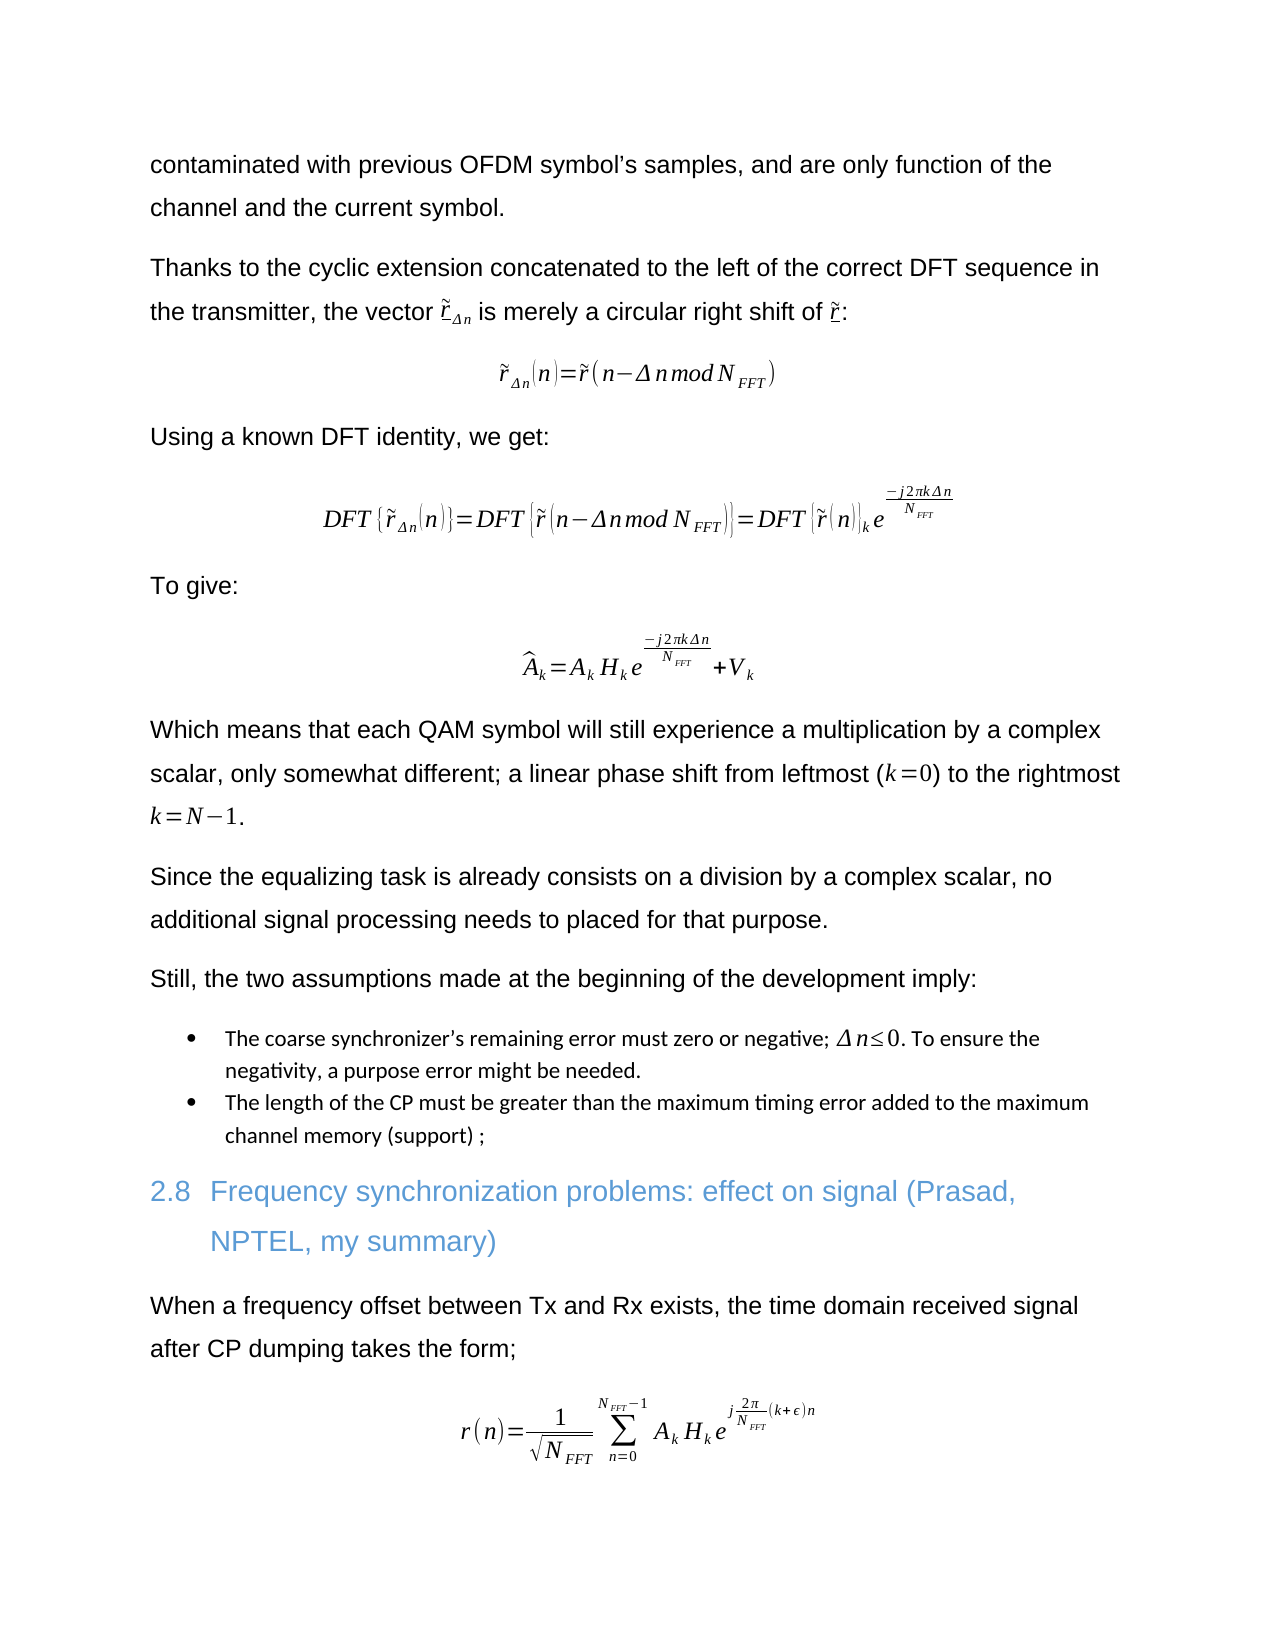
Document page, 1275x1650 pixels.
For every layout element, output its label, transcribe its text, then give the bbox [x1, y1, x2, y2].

text Which means that each QAM symbol will still experience a multiplication by a complex scalar, only somewhat different; a linear phase shift from leftmost () to the rightmost . [150, 715, 1125, 830]
text Still, the two assumptions made at the beginning of the development imply: [150, 964, 1125, 993]
text To give: [150, 571, 1125, 599]
text Since the equalizing task is already consists on a division by a complex scalar, no additional signal processing needs to placed for that purpose. [150, 861, 1125, 933]
text When a frequency offset between Tx and Rx exists, the time domain received signal after CP dumping takes the form; [150, 1291, 1125, 1363]
list The coarse synchronizer’s remaining error must zero or negative; . To ensure the negativity, a purpose error might be needed. [187, 1024, 1125, 1084]
list The length of the CP must be greater than the maximum timing error added to the maximum channel memory (support) ; [187, 1088, 1125, 1149]
subtitle Frequency synchronization problems: effect on signal (Prasad, NPTEL, my summary) [150, 1174, 1125, 1258]
text Using a known DFT identity, we get: [150, 422, 1125, 451]
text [150, 150, 1125, 222]
text Thanks to the cyclic extension concatenated to the left of the correct DFT sequence in the transmitter, the vector is merely a circular right shift of : [150, 253, 1125, 327]
